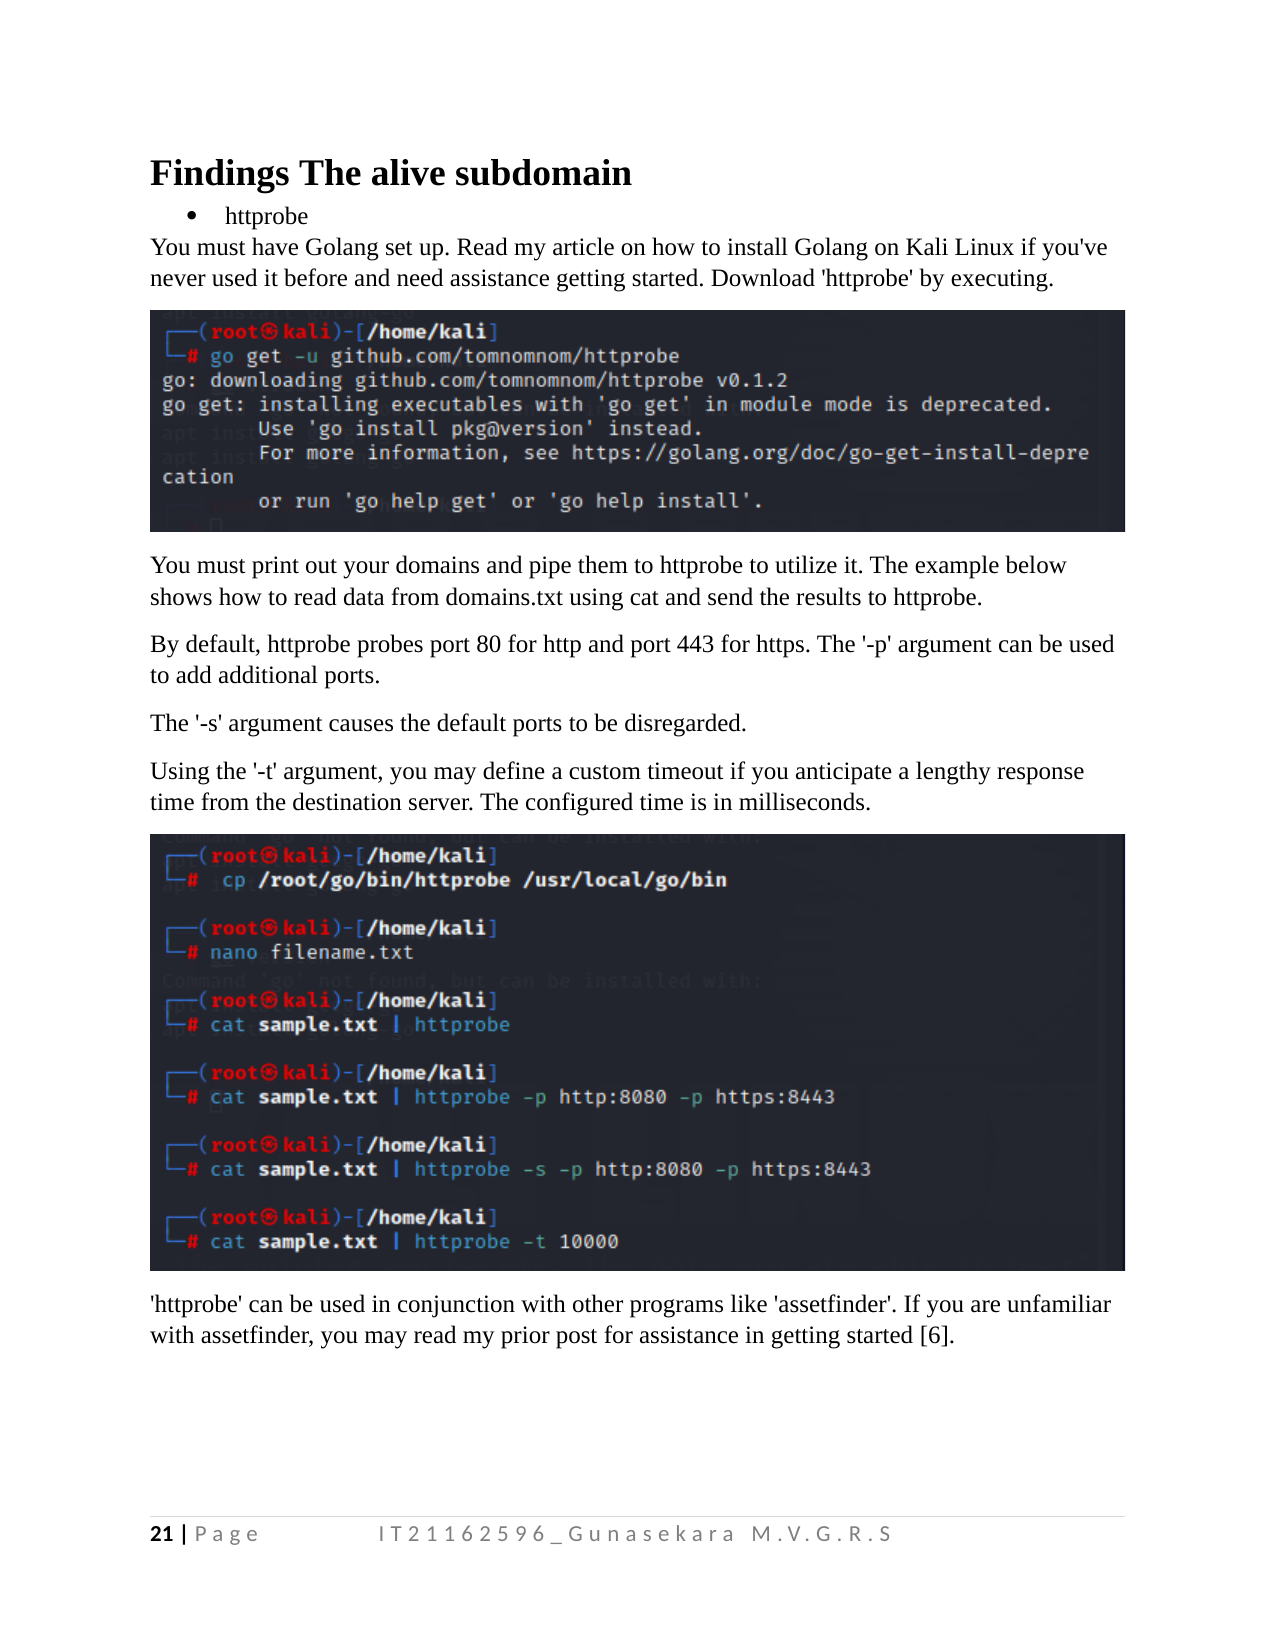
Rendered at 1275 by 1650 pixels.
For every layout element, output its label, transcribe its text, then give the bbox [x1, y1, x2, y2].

subtitle Findings The alive subdomain [150, 150, 1125, 193]
subtitle httprobe [187, 201, 1125, 229]
text Using the '-t' argument, you may define a custom timeout if you anticipate a lengthy response time from the destination server. The configured time is in milliseconds. [150, 756, 1125, 816]
text The '-s' argument causes the default ports to be disregarded. [150, 708, 1125, 737]
picture [150, 834, 1125, 1271]
text By default, httprobe probes port 80 for http and port 443 for https. The '-p' argument can be used to add additional ports. [150, 629, 1125, 689]
text 'httprobe' can be used in conjunction with other programs like 'assetfinder'. If you are unfamiliar with assetfinder, you may read my prior post for assistance in getting started. [150, 1289, 1125, 1349]
text You must have Golang set up. Read my article on how to install Golang on Kali Linux if you've never used it before and need assistance getting started. Download 'httprobe' by executing. [150, 232, 1125, 292]
picture [150, 310, 1125, 532]
text You must print out your domains and pipe them to httprobe to utilize it. The example below shows how to read data from domains.txt using cat and send the results to httprobe. [150, 551, 1125, 610]
